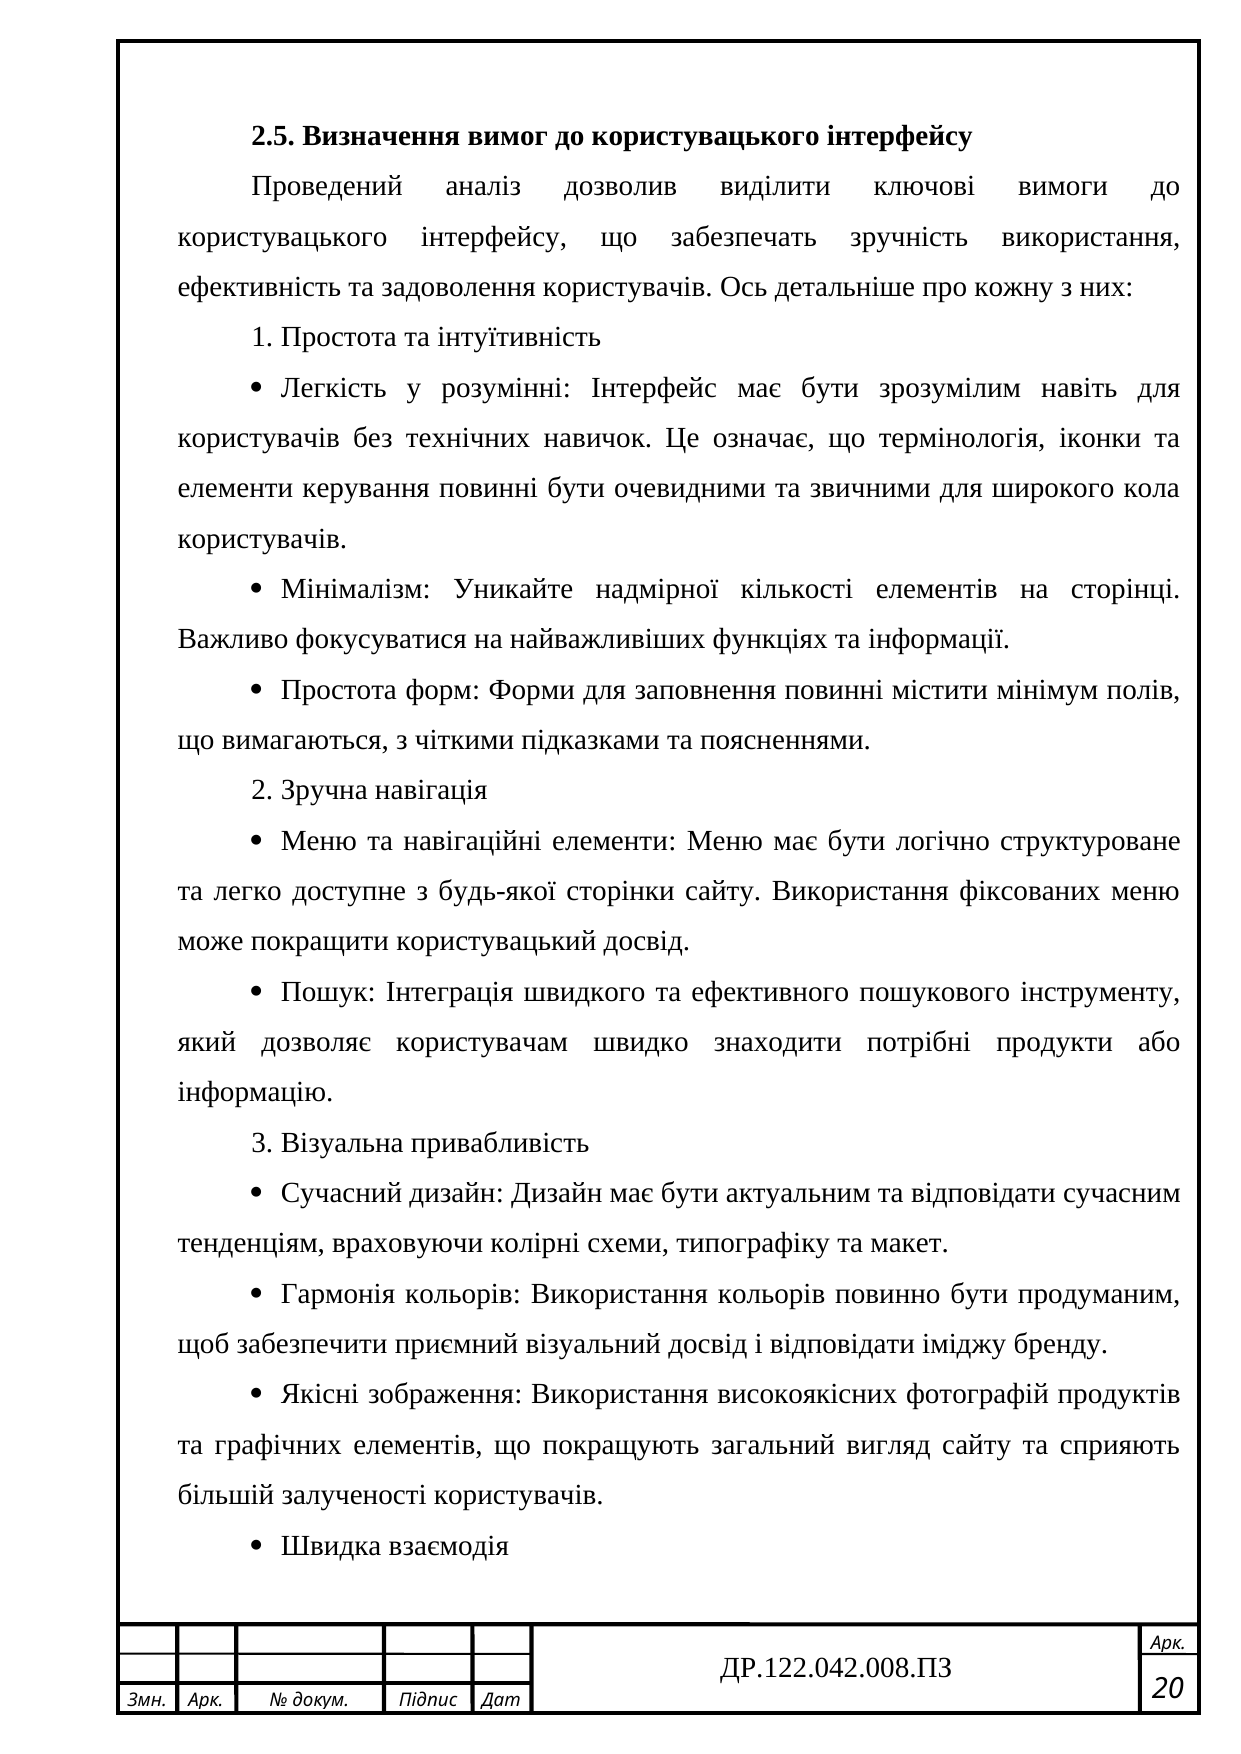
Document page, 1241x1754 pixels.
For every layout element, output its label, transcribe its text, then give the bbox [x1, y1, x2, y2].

list Якісні зображення: Використання високоякісних фотографій продуктів та графічних елементів, що покращують загальний вигляд сайту та сприяють більшій залученості користувачів. [177, 1377, 1181, 1511]
subtitle 2.5. Визначення вимог до користувацького інтерфейсу [177, 118, 1181, 152]
list Простота форм: Форми для заповнення повинні містити мінімум полів, що вимагаються, з чіткими підказками та поясненнями. [177, 672, 1181, 756]
list Візуальна привабливість [177, 1125, 1181, 1158]
list Швидка взаємодія [177, 1528, 1181, 1561]
list Зручна навігація [177, 772, 1181, 806]
list Легкість у розумінні: Інтерфейс має бути зрозумілим навіть для користувачів без технічних навичок. Це означає, що термінологія, іконки та елементи керування повинні бути очевидними та звичними для широкого кола користувачів. [177, 370, 1181, 554]
list Пошук: Інтеграція швидкого та ефективного пошукового інструменту, який дозволяє користувачам швидко знаходити потрібні продукти або інформацію. [177, 974, 1181, 1108]
list Простота та інтуїтивність [177, 319, 1181, 353]
list Меню та навігаційні елементи: Меню має бути логічно структуроване та легко доступне з будь-якої сторінки сайту. Використання фіксованих меню може покращити користувацький досвід. [177, 823, 1181, 957]
list Мінімалізм: Уникайте надмірної кількості елементів на сторінці. Важливо фокусуватися на найважливіших функціях та інформації. [177, 571, 1181, 655]
list Гармонія кольорів: Використання кольорів повинно бути продуманим, щоб забезпечити приємний візуальний досвід і відповідати іміджу бренду. [177, 1276, 1181, 1360]
text Проведений аналіз дозволив виділити ключові вимоги до користувацького інтерфейсу, що забезпечать зручність використання, ефективність та задоволення користувачів. Ось детальніше про кожну з них: [177, 168, 1181, 303]
list Сучасний дизайн: Дизайн має бути актуальним та відповідати сучасним тенденціям, враховуючи колірні схеми, типографіку та макет. [177, 1175, 1181, 1259]
